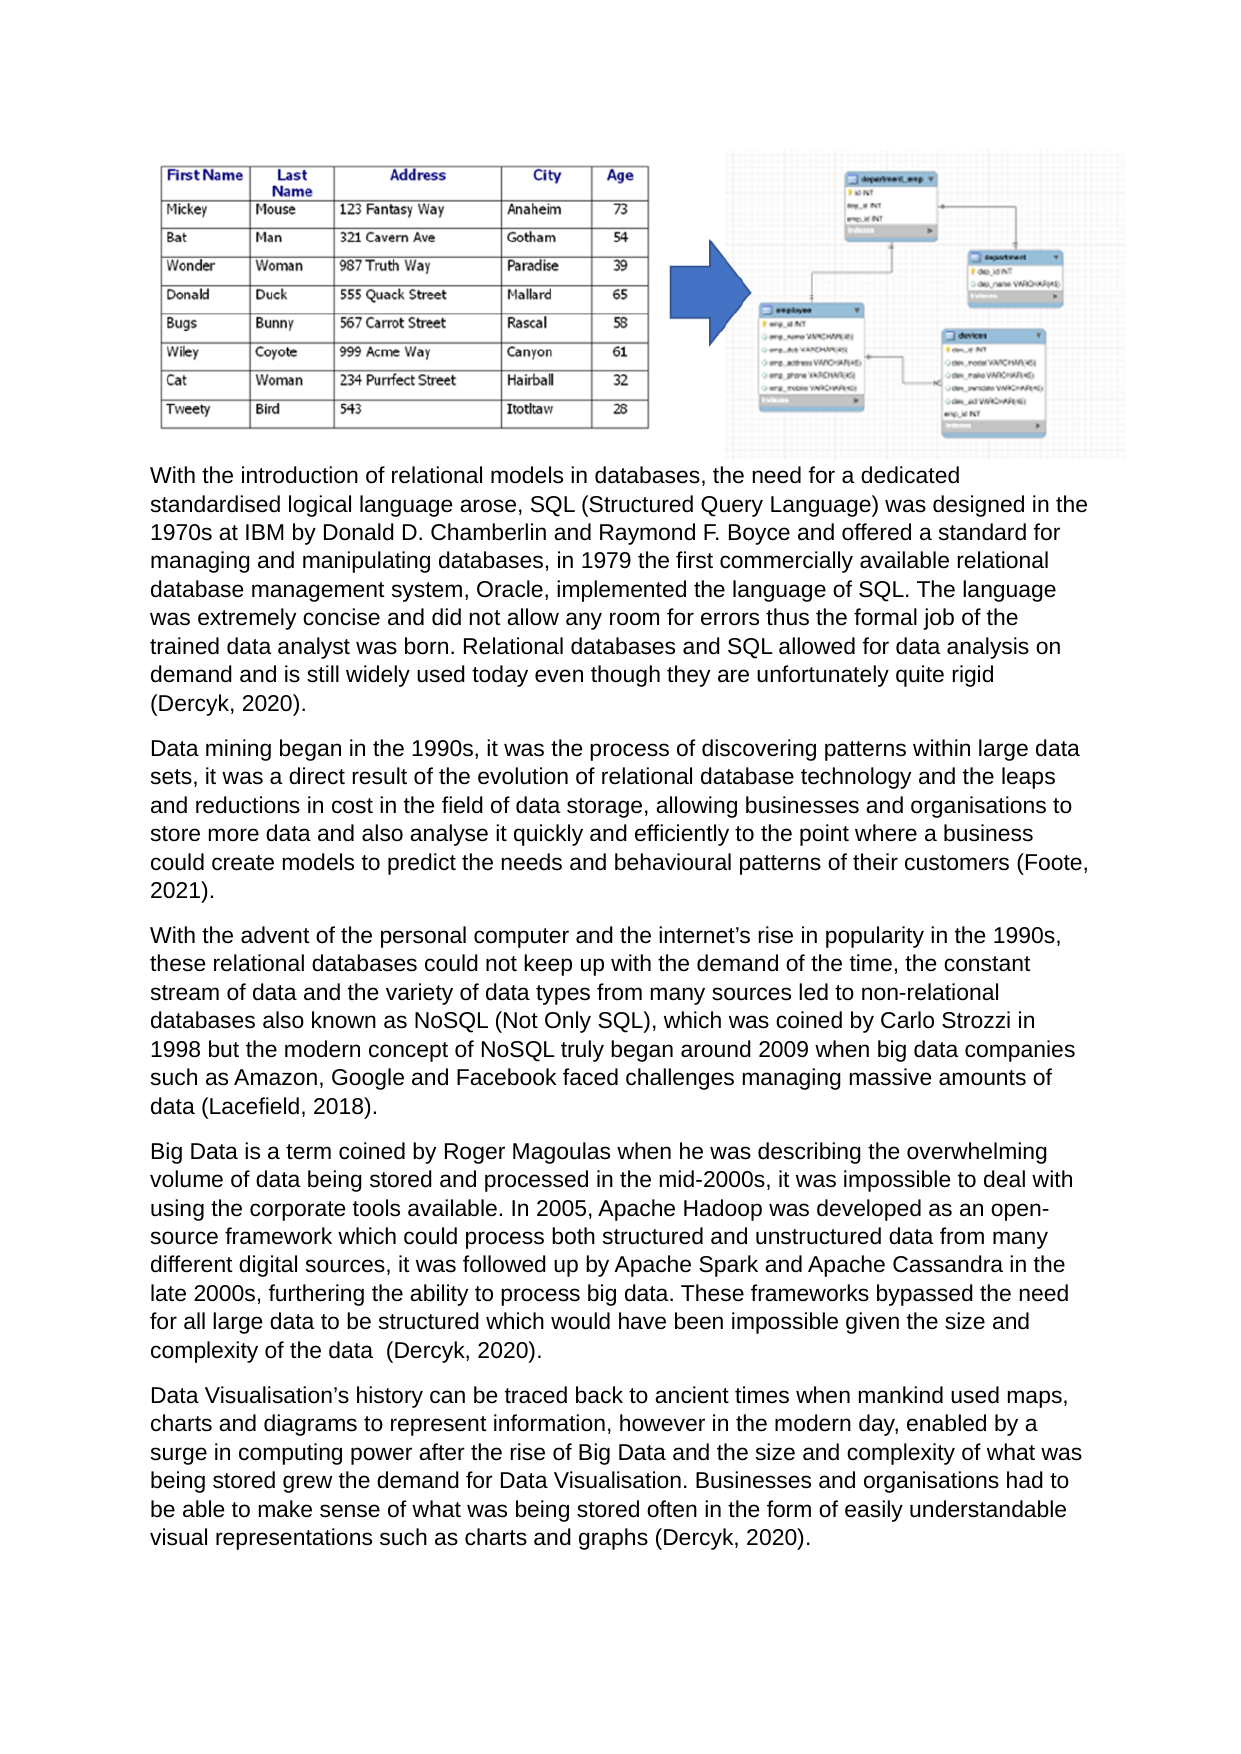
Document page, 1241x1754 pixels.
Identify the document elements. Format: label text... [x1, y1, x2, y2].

text Data mining began in the 1990s, it was the process of discovering patterns within large data sets, it was a direct result of the evolution of relational database technology and the leaps and reductions in cost in the field of data storage, allowing businesses and organisations to store more data and also analyse it quickly and efficiently to the point where a business could create models to predict the needs and behavioural patterns of their customers. [150, 735, 1090, 903]
picture [150, 150, 1125, 460]
text With the advent of the personal computer and the internet’s rise in popularity in the 1990s, these relational databases could not keep up with the demand of the time, the constant stream of data and the variety of data types from many sources led to non-relational databases also known as NoSQL (Not Only SQL), which was coined by Carlo Strozzi in 1998 but the modern concept of NoSQL truly began around 2009 when big data companies such as Amazon, Google and Facebook faced challenges managing massive amounts of data. [150, 922, 1090, 1119]
text Big Data is a term coined by Roger Magoulas when he was describing the overwhelming volume of data being stored and processed in the mid-2000s, it was impossible to deal with using the corporate tools available. In 2005, Apache Hadoop was developed as an open-source framework which could process both structured and unstructured data from many different digital sources, it was followed up by Apache Spark and Apache Cassandra in the late 2000s, furthering the ability to process big data. These frameworks bypassed the need for all large data to be structured which would have been impossible given the size and complexity of the data . [150, 1138, 1090, 1363]
text With the introduction of relational models in databases, the need for a dedicated standardised logical language arose, SQL (Structured Query Language) was designed in the 1970s at IBM by Donald D. Chamberlin and Raymond F. Boyce and offered a standard for managing and manipulating databases, in 1979 the first commercially available relational database management system, Oracle, implemented the language of SQL. The language was extremely concise and did not allow any room for errors thus the formal job of the trained data analyst was born. Relational databases and SQL allowed for data analysis on demand and is still widely used today even though they are unfortunately quite rigid . [150, 460, 1090, 716]
text Data Visualisation’s history can be traced back to ancient times when mankind used maps, charts and diagrams to represent information, however in the modern day, enabled by a surge in computing power after the rise of Big Data and the size and complexity of what was being stored grew the demand for Data Visualisation. Businesses and organisations had to be able to make sense of what was being stored often in the form of easily understandable visual representations such as charts and graphs. [150, 1382, 1090, 1550]
